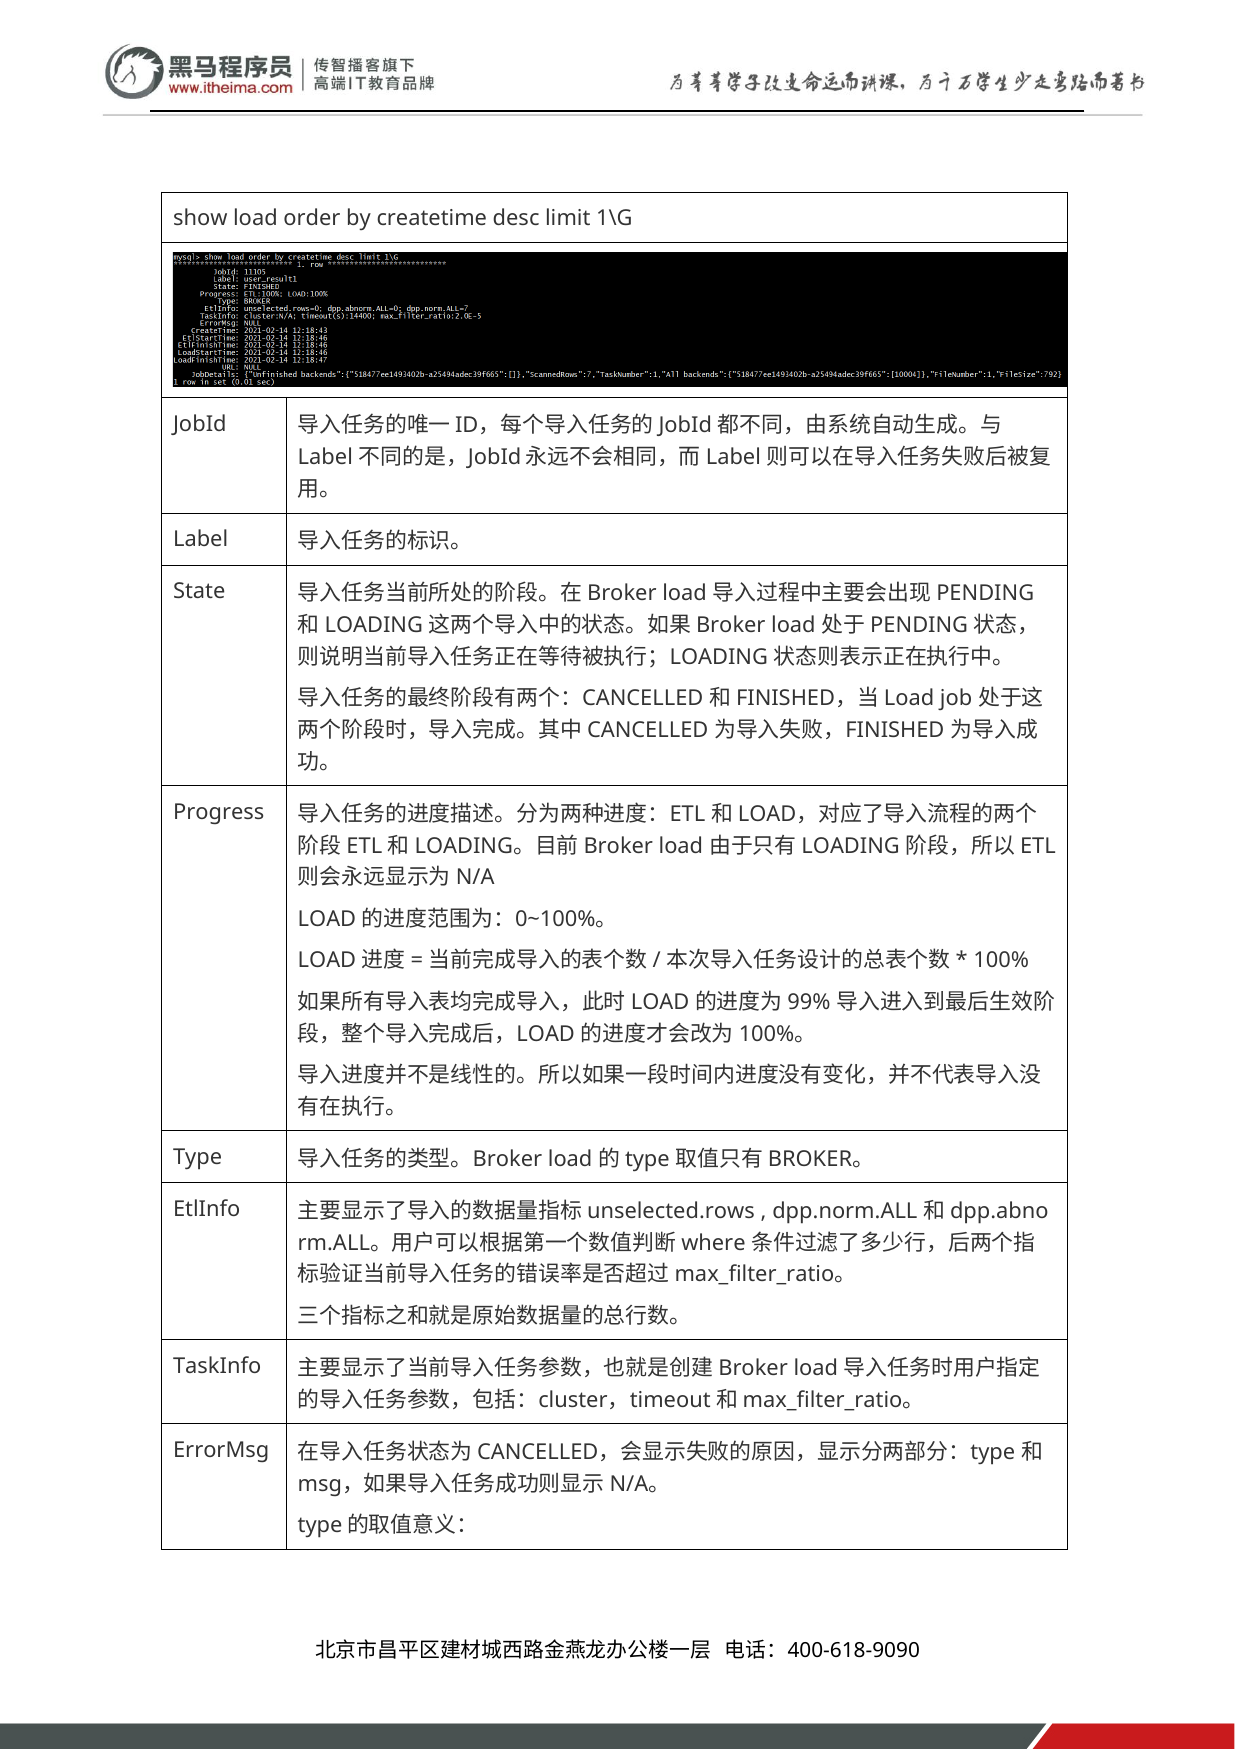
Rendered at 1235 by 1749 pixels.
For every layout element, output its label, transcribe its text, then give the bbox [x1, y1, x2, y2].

table_cell 导入任务的标识。 [287, 514, 1067, 564]
table_cell 导入任务当前所处的阶段。在 Broker load 导入过程中主要会出现 PENDING 和 LOADING 这两个导入中的状态。如果 Broker load 处于 PENDING 状态，则说明当前导入任务正在等待被执行；LOADING 状态则表示正在执行中。 导入任务的最终阶段有两个：CANCELLED 和 FINISHED，当 Load job 处于这两个阶段时，导入完成。其中 CANCELLED 为导入失败，FINISHED 为导入成功。 [287, 566, 1067, 785]
table_cell 主要显示了当前导入任务参数，也就是创建 Broker load 导入任务时用户指定的导入任务参数，包括：cluster，timeout 和max_filter_ratio。 [287, 1340, 1067, 1423]
table_cell 主要显示了导入的数据量指标 unselected.rows , dpp.norm.ALL 和 dpp.abnorm.ALL。用户可以根据第一个数值判断 where 条件过滤了多少行，后两个指标验证当前导入任务的错误率是否超过 max_filter_ratio。 三个指标之和就是原始数据量的总行数。 [287, 1183, 1067, 1339]
table_cell ErrorMsg [162, 1424, 286, 1549]
table_cell State [162, 566, 286, 785]
picture [0, 0, 1235, 123]
table_cell 导入任务的类型。Broker load 的 type 取值只有 BROKER。 [287, 1131, 1067, 1182]
picture [0, 1664, 1235, 1749]
table_cell TaskInfo [162, 1340, 286, 1423]
picture [172, 252, 1068, 387]
table_cell 导入任务的唯一ID，每个导入任务的 JobId 都不同，由系统自动生成。与 Label 不同的是，JobId永远不会相同，而 Label 则可以在导入任务失败后被复用。 [287, 398, 1067, 512]
table_cell EtlInfo [162, 1183, 286, 1339]
table_cell Label [162, 514, 286, 564]
table_cell [162, 243, 1067, 397]
table_header show load order by createtime desc limit 1\G [162, 193, 1067, 242]
table_cell Type [162, 1131, 286, 1182]
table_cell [287, 1424, 1067, 1549]
table_cell JobId [162, 398, 286, 512]
table_cell Progress [162, 786, 286, 1130]
table_cell 导入任务的进度描述。分为两种进度：ETL 和 LOAD，对应了导入流程的两个阶段 ETL 和 LOADING。目前 Broker load 由于只有 LOADING 阶段，所以 ETL 则会永远显示为 N/A LOAD 的进度范围为：0~100%。 LOAD 进度 = 当前完成导入的表个数 / 本次导入任务设计的总表个数 * 100% 如果所有导入表均完成导入，此时 LOAD 的进度为 99% 导入进入到最后生效阶段，整个导入完成后，LOAD 的进度才会改为 100%。 导入进度并不是线性的。所以如果一段时间内进度没有变化，并不代表导入没有在执行。 [287, 786, 1067, 1130]
